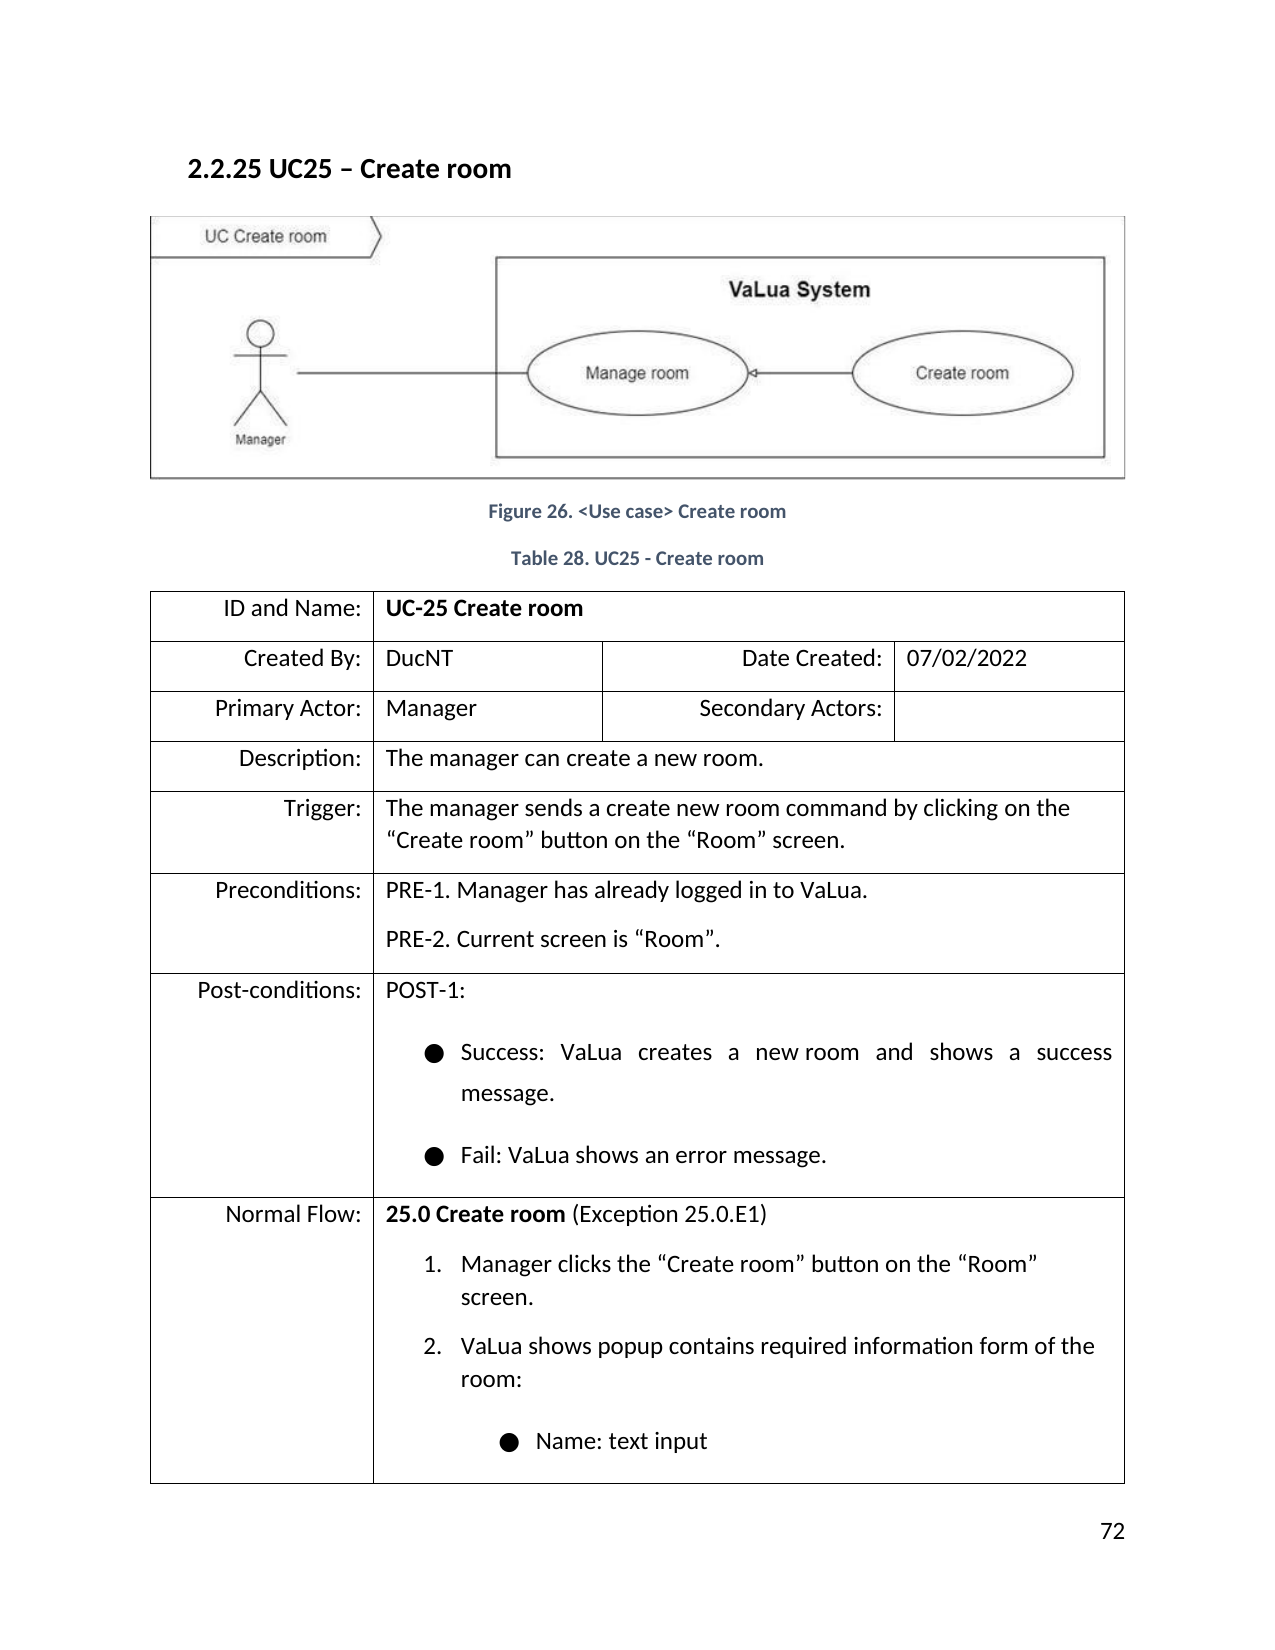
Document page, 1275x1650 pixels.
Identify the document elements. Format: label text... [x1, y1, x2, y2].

table_cell Date Created: [603, 642, 894, 691]
table_header ID and Name: [151, 592, 373, 641]
subtitle 2.2.25 UC25 – Create room [187, 150, 1125, 186]
table_cell Description: [151, 742, 373, 791]
table_cell Post-conditions: [151, 974, 373, 1197]
text Figure 26. <Use case> Create room [150, 499, 1125, 524]
table_cell [895, 692, 1124, 741]
table_cell Normal Flow: [151, 1198, 373, 1483]
table_cell Trigger: [151, 792, 373, 873]
picture [150, 216, 1125, 480]
table_cell 07/02/2022 [895, 642, 1124, 691]
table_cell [374, 1198, 1124, 1483]
table_cell Manager [374, 692, 602, 741]
table_cell The manager sends a create new room command by clicking on the “Create room” button on the “Room” screen. [374, 792, 1124, 873]
table_cell Secondary Actors: [603, 692, 894, 741]
table_cell DucNT [374, 642, 602, 691]
table_header UC-25 Create room [374, 592, 1124, 641]
table_cell The manager can create a new room. [374, 742, 1124, 791]
table_cell Preconditions: [151, 874, 373, 973]
table_cell PRE-1. Manager has already logged in to VaLua. PRE-2. Current screen is “Room”. [374, 874, 1124, 973]
table_cell Primary Actor: [151, 692, 373, 741]
table_cell POST-1: Success: VaLua creates a new room and shows a success message. Fail: VaLua shows an error message. [374, 974, 1124, 1197]
table_cell Created By: [151, 642, 373, 691]
text Table 28. UC25 - Create room [150, 545, 1125, 570]
